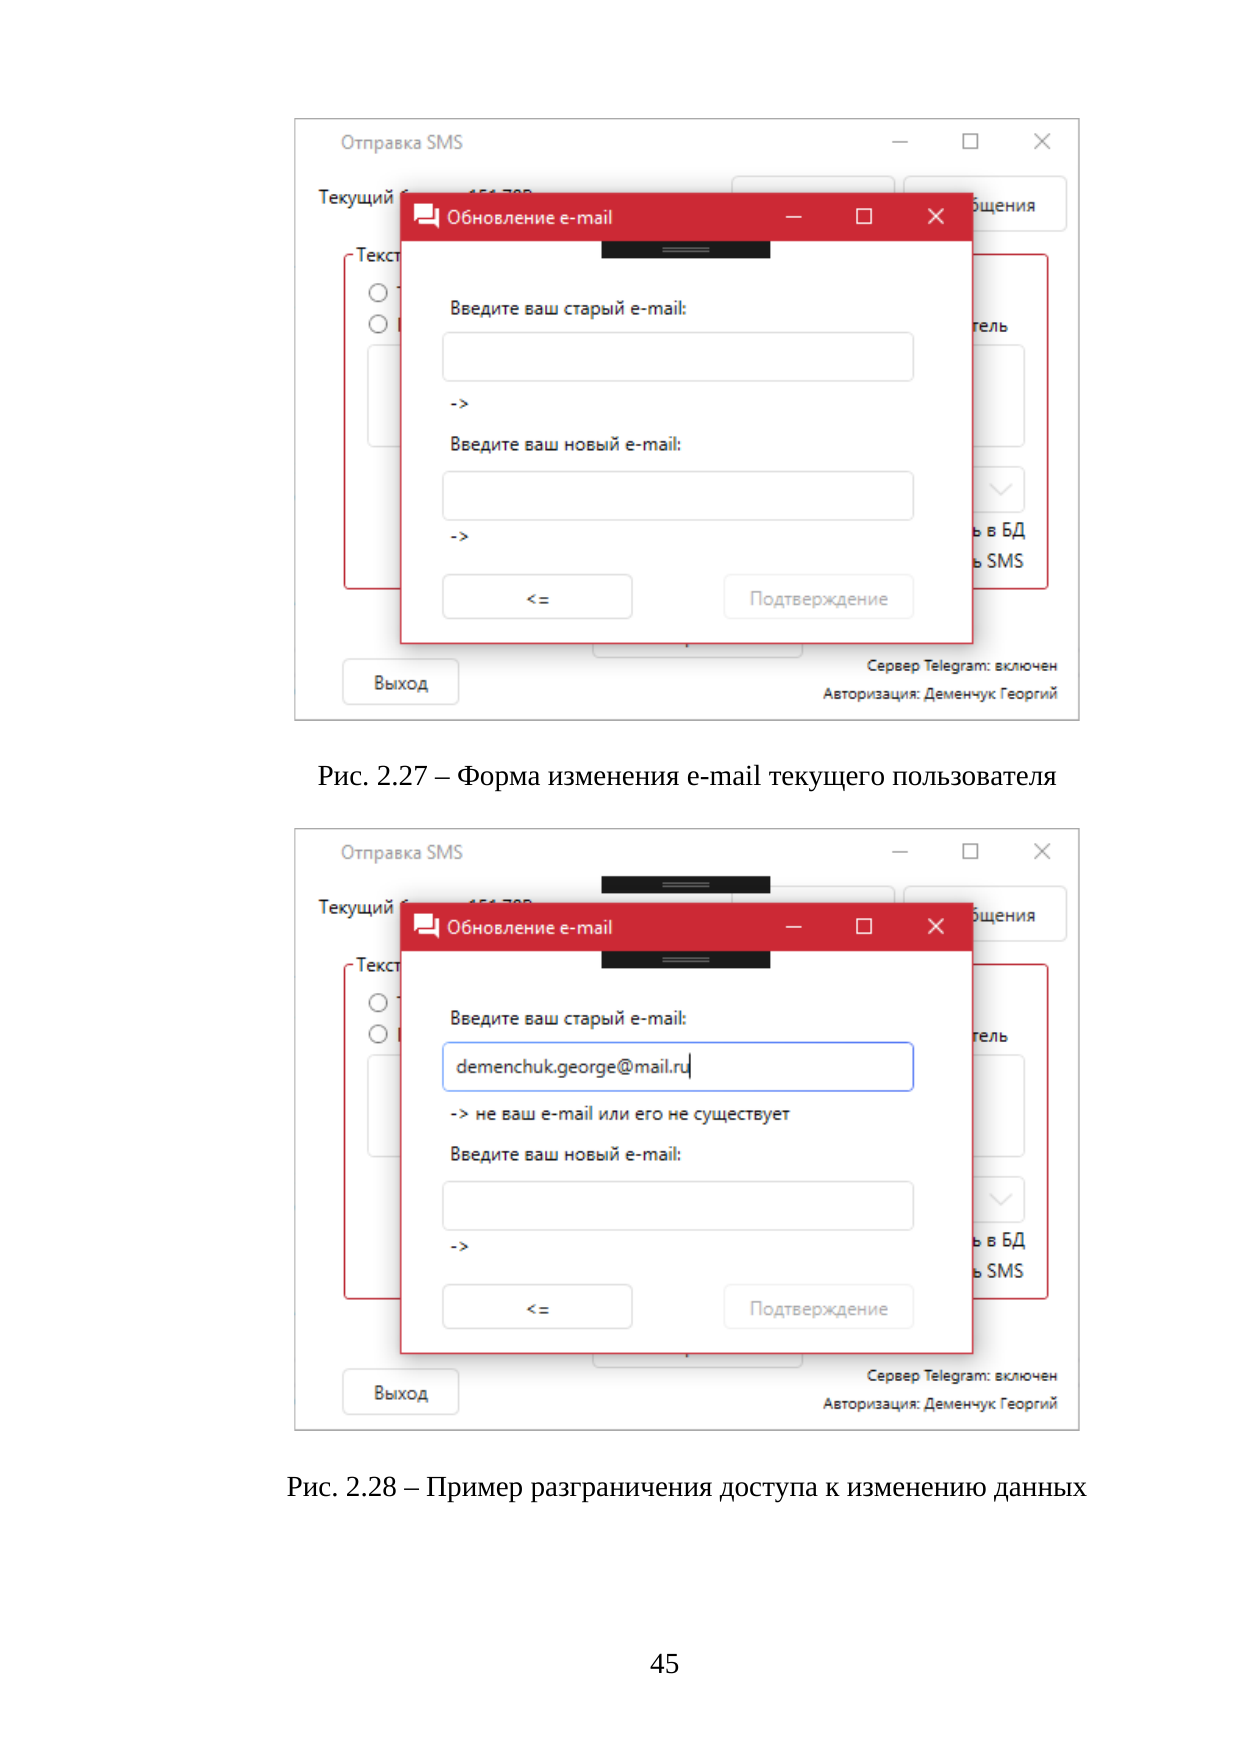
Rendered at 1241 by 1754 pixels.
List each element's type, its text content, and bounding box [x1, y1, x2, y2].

picture [294, 828, 1080, 1431]
text Рис. 2.27 – Форма изменения e-mail текущего пользователя [222, 758, 1152, 791]
picture [294, 118, 1080, 721]
text Рис. 2.28 – Пример разграничения доступа к изменению данных [222, 1469, 1152, 1502]
